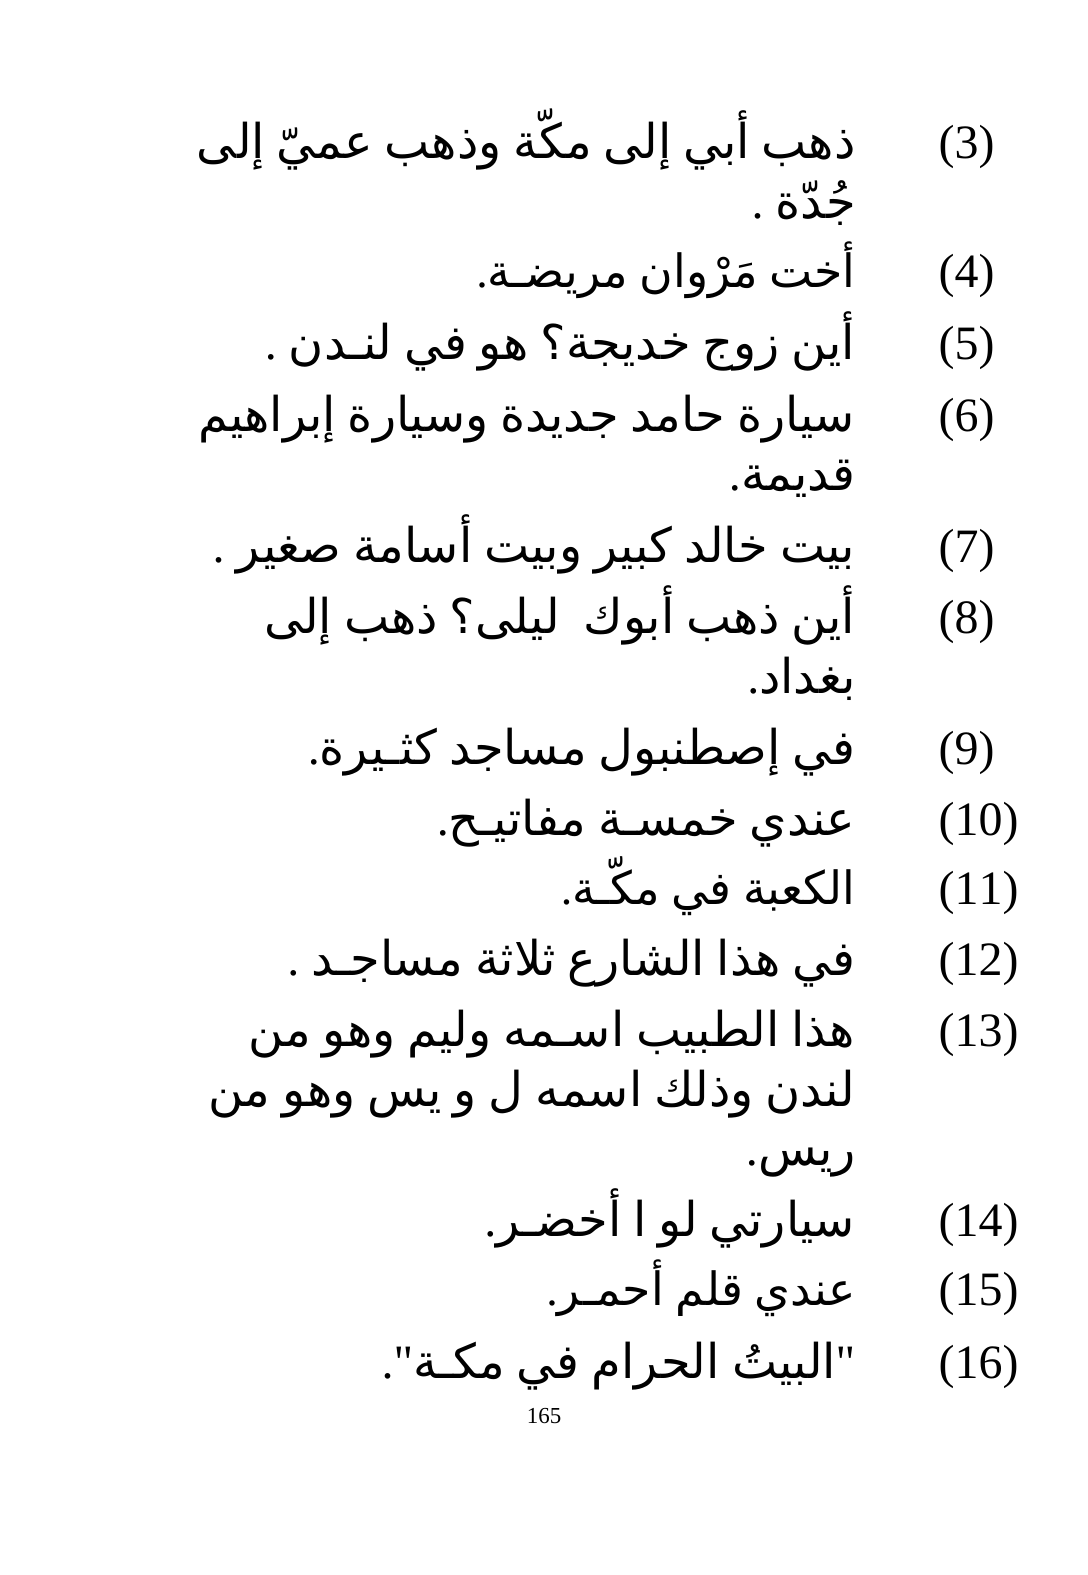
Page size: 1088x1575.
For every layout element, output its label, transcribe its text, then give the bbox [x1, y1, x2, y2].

list سيارتي لو ا أخضـر. [184, 1192, 938, 1247]
list أين ذهب أبوك ليلى؟ ذهب إلى بغداد. [184, 589, 938, 703]
list "البيتُ الحرام في مكـة". [184, 1334, 938, 1389]
list أخت مَرْوان مريضـة. [184, 242, 938, 298]
list بيت خالد كبير وبيت أسامة صغير . [184, 517, 938, 572]
list ذهب أبي إلى مكّة وذهب عميّ إلى جُدّة . [184, 114, 938, 229]
list في إصطنبول مساجد كثـيرة. [184, 719, 938, 775]
list هذا الطبيب اسـمه وليم وهو من لندن وذلك اسمه ل و يس وهو من ريس. [184, 1002, 938, 1176]
list عندي قلم أحمـر. [184, 1261, 938, 1316]
list أين زوج خديجة؟ هو في لنـدن . [184, 315, 938, 370]
list سيارة حامد جديدة وسيارة إبراهيم قديمة. [184, 387, 938, 501]
list في هذا الشارع ثلاثة مساجـد . [184, 930, 938, 985]
list الكعبة في مكّـة. [184, 860, 938, 915]
list عندي خمسـة مفاتيـح. [184, 791, 938, 846]
